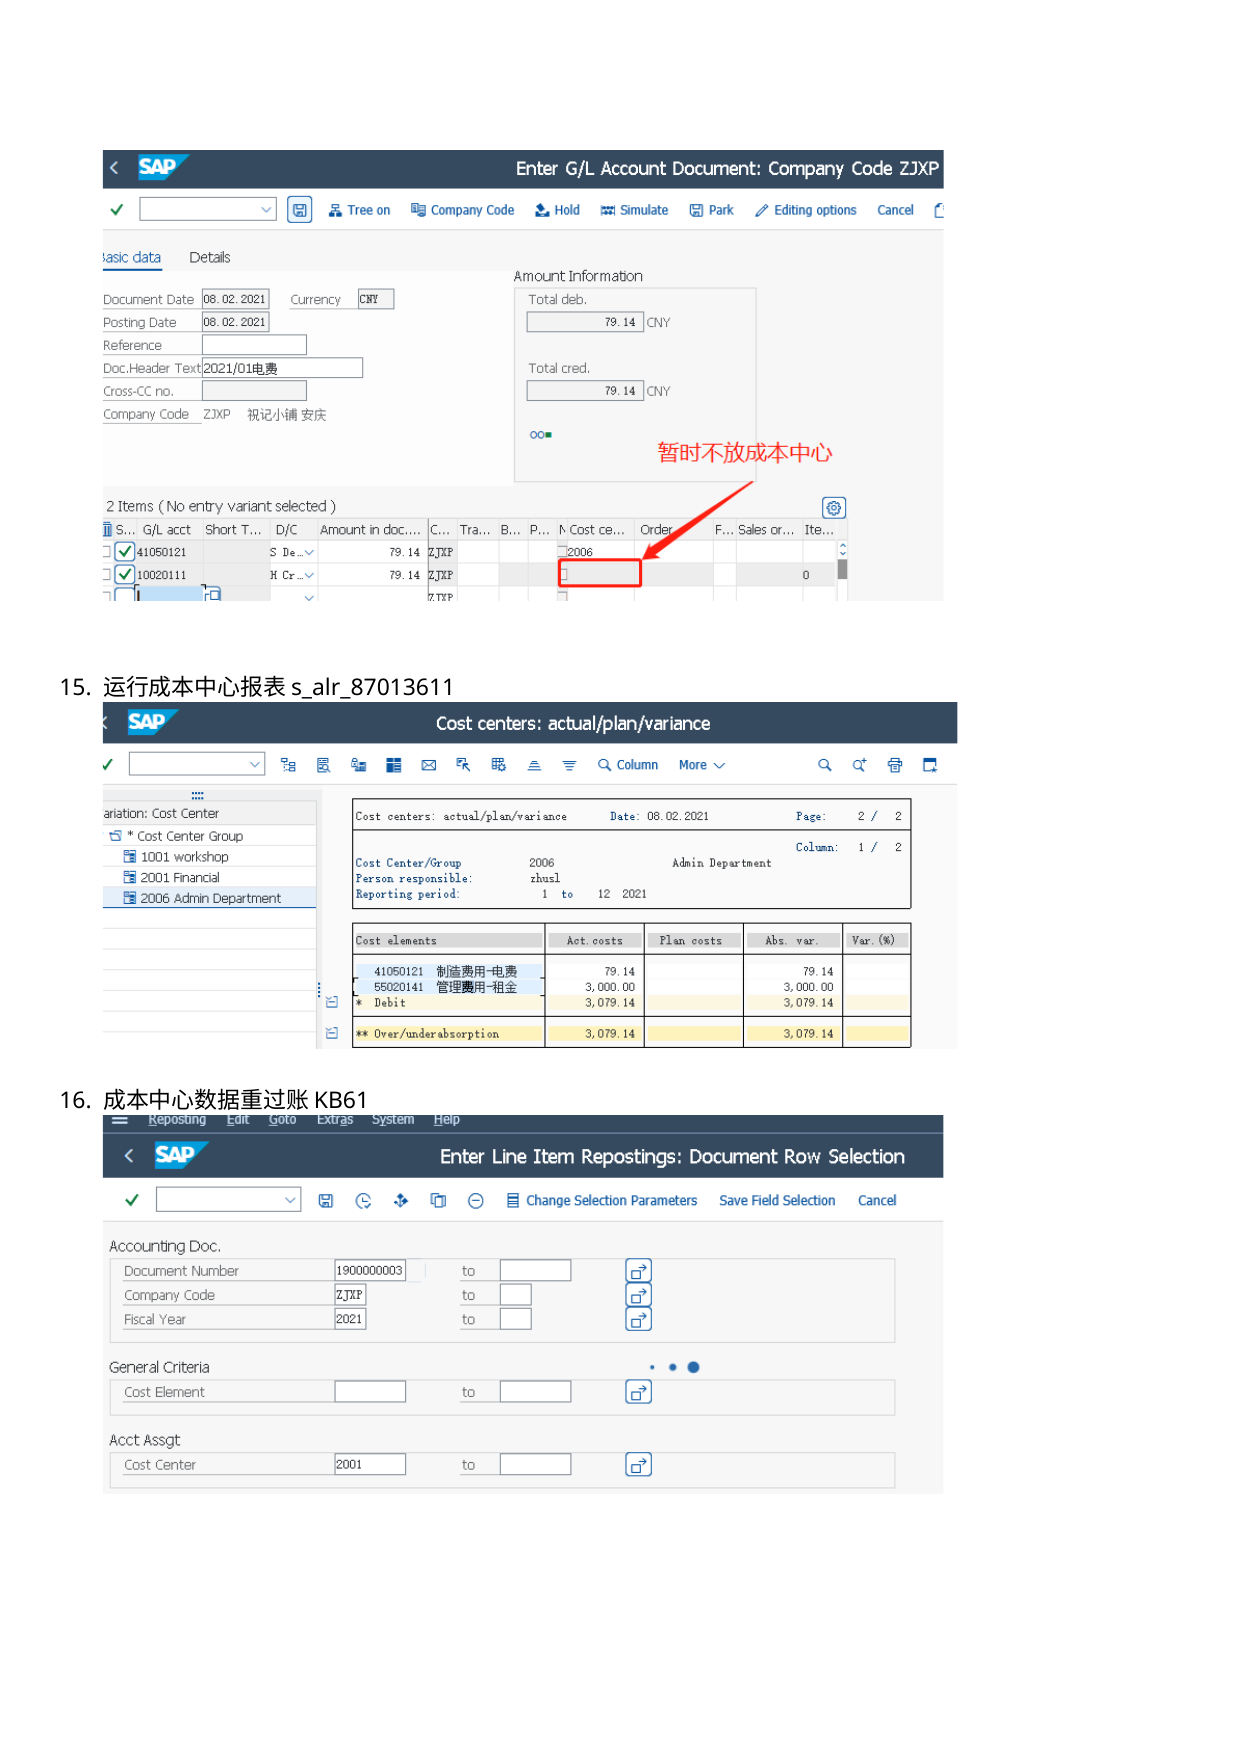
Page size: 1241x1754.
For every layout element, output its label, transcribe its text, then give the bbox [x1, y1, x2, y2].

picture [102, 702, 958, 1049]
list 成本中心数据重过账KB61 [59, 1082, 1181, 1116]
list 运行成本中心报表s_alr_87013611 [59, 669, 1181, 702]
picture [102, 150, 944, 601]
picture [102, 1115, 944, 1494]
